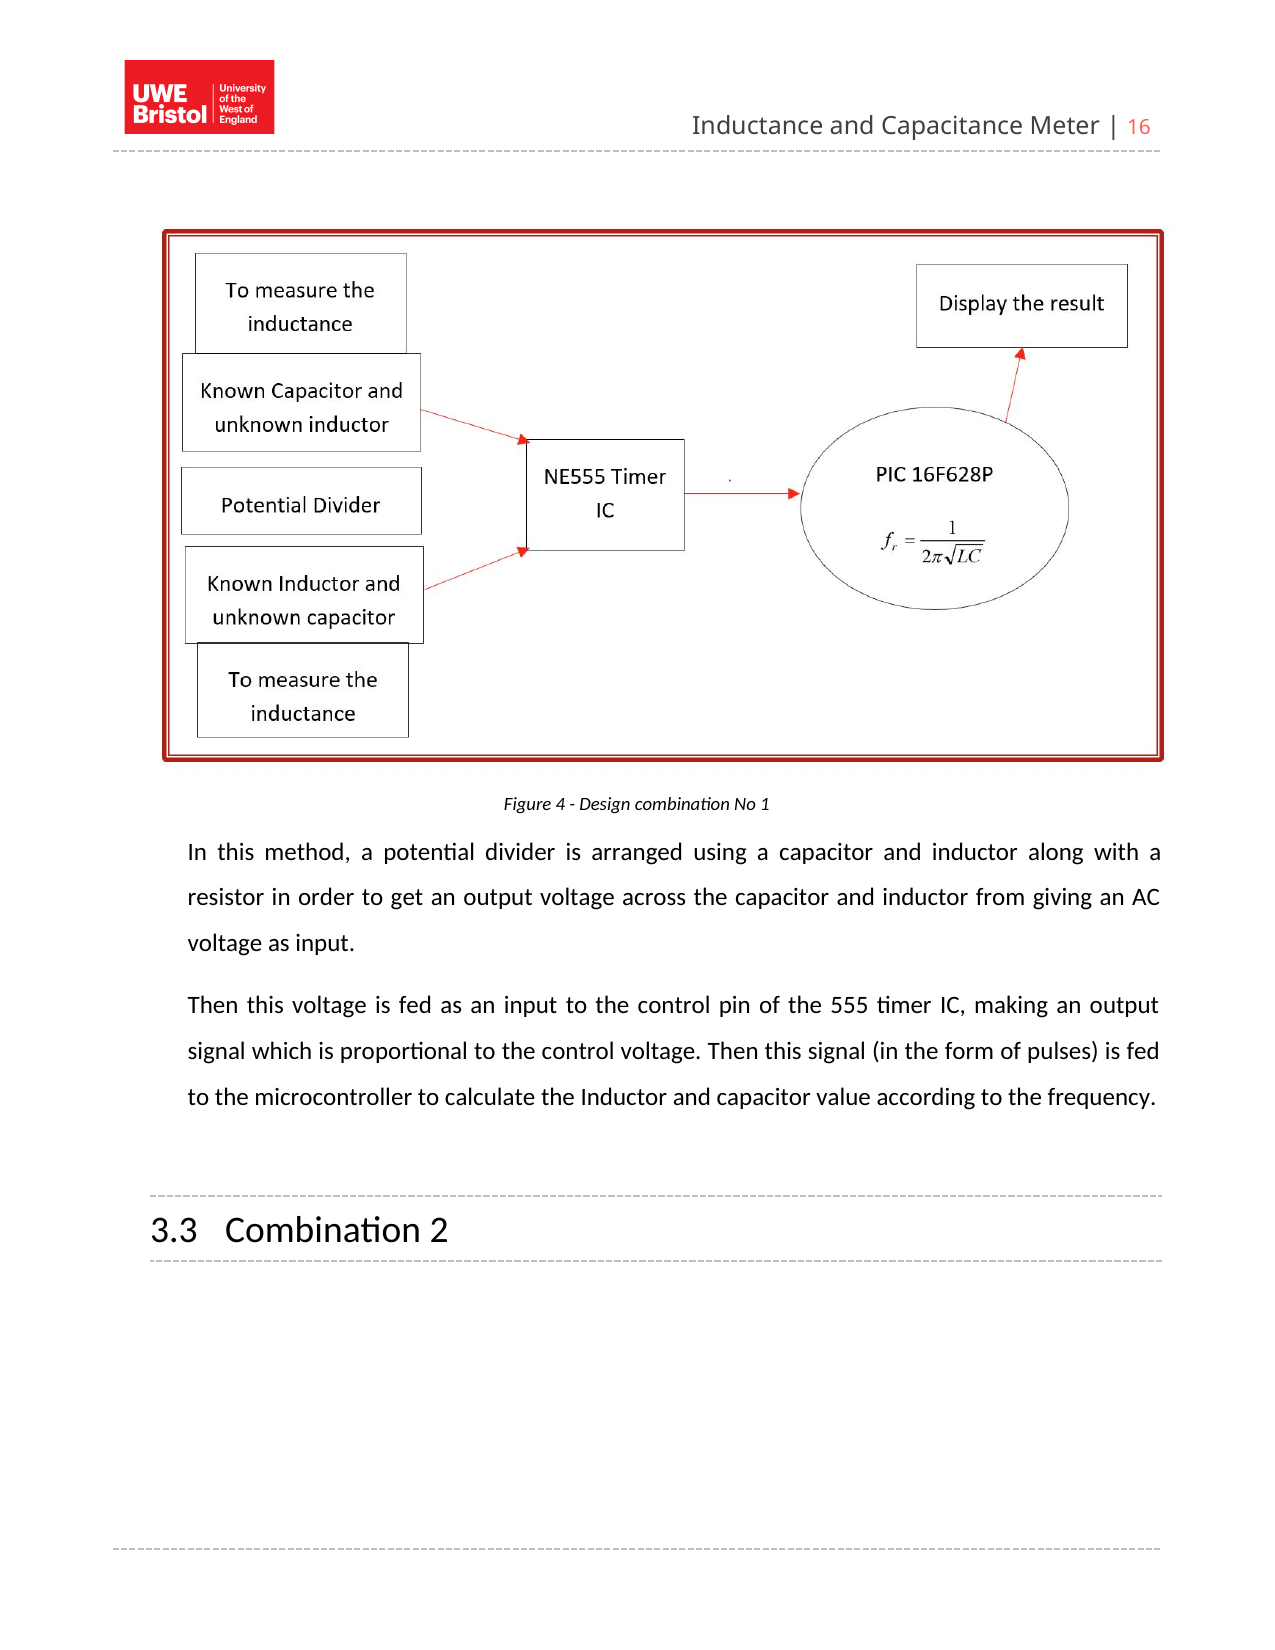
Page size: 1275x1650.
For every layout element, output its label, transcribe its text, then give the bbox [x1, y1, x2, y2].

text Figure 4 - Design combination No 1 [112, 792, 1162, 815]
picture [124, 60, 275, 134]
picture [150, 220, 1173, 771]
text In this method, a potential divider is arranged using a capacitor and inductor along with a resistor in order to get an output voltage across the capacitor and inductor from giving an AC voltage as input. [187, 836, 1162, 958]
text Then this voltage is fed as an input to the control pin of the 555 timer IC, making an output signal which is proportional to the control voltage. Then this signal (in the form of pulses) is fed to the microcontroller to calculate the Inductor and capacitor value according to the frequency. [187, 989, 1162, 1112]
subtitle Combination 2 [150, 1195, 1162, 1262]
